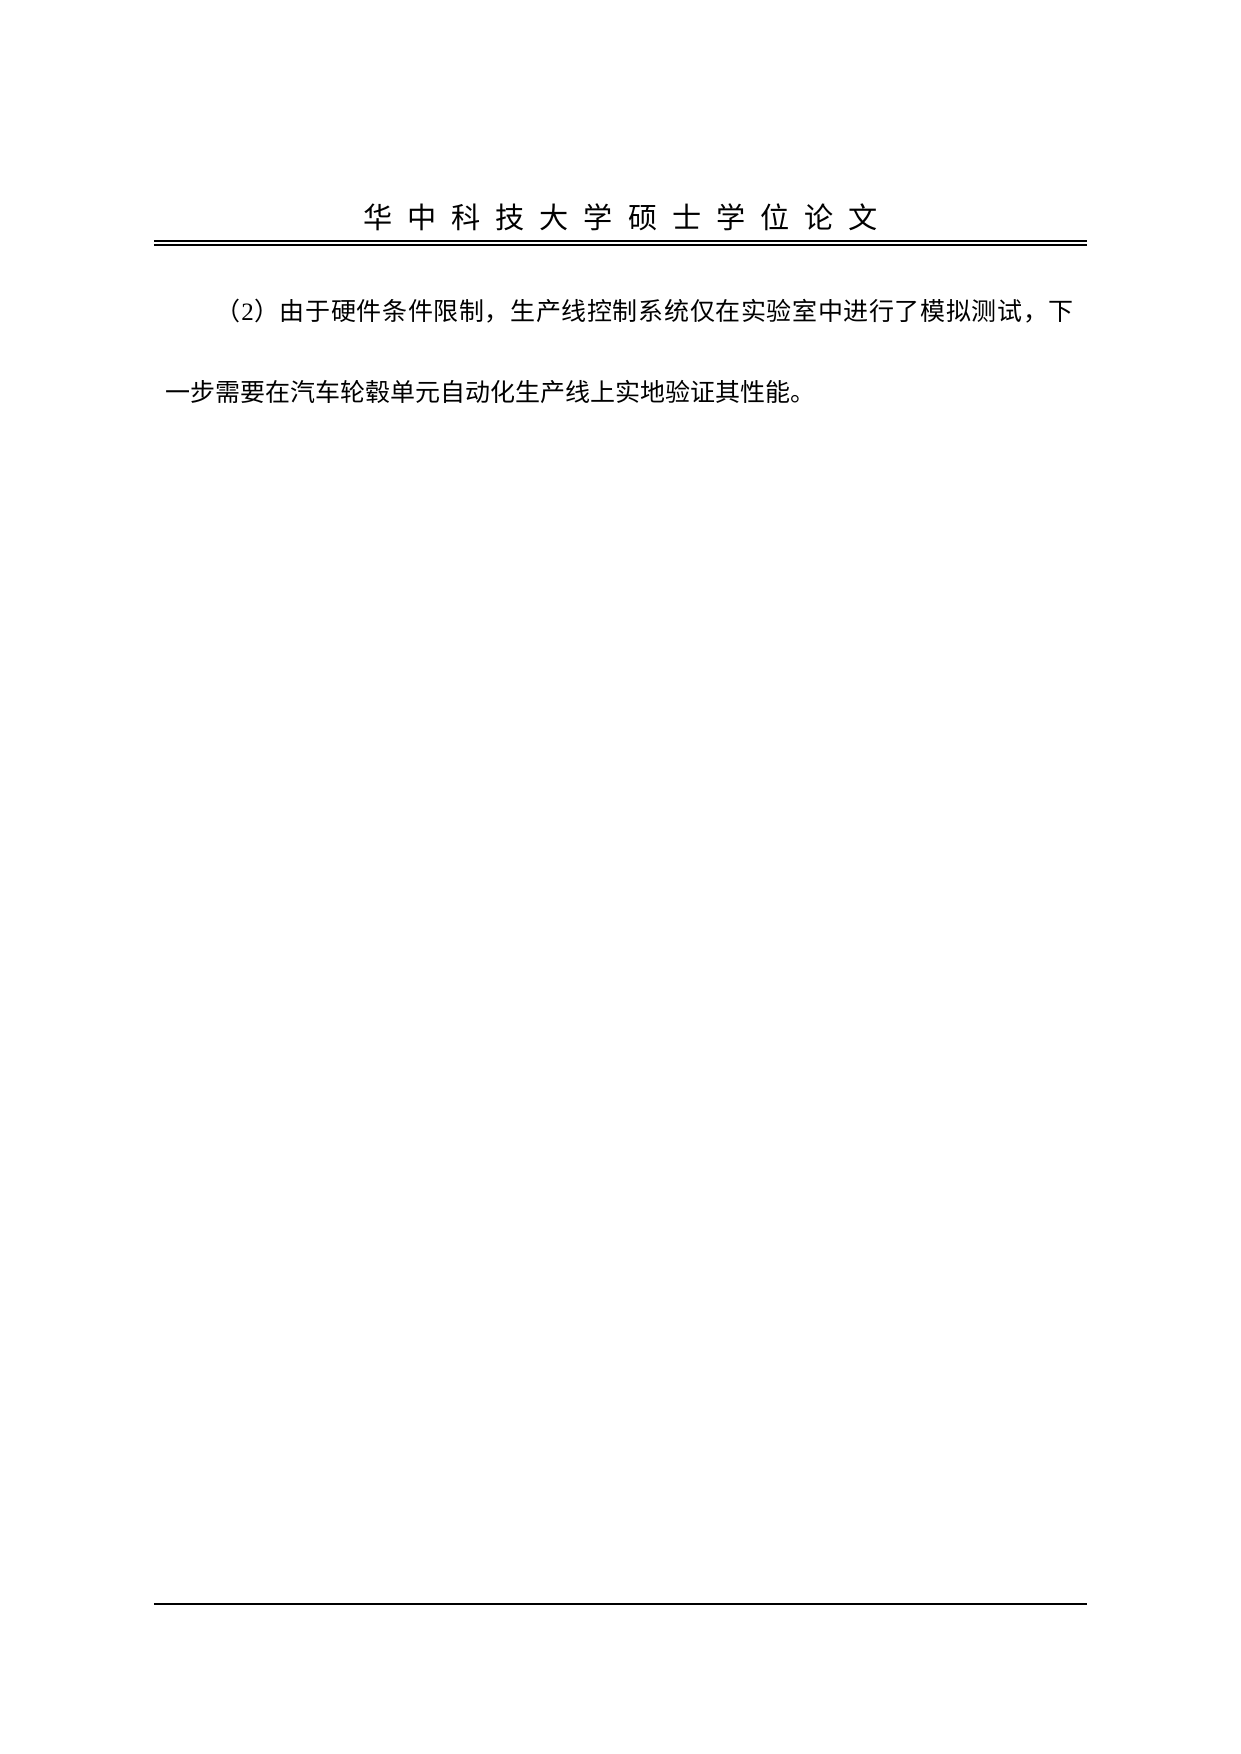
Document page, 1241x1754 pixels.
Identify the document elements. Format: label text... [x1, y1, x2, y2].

text （2）由于硬件条件限制，生产线控制系统仅在实验室中进行了模拟测试，下一步需要在汽车轮毂单元自动化生产线上实地验证其性能。 [165, 277, 1075, 423]
